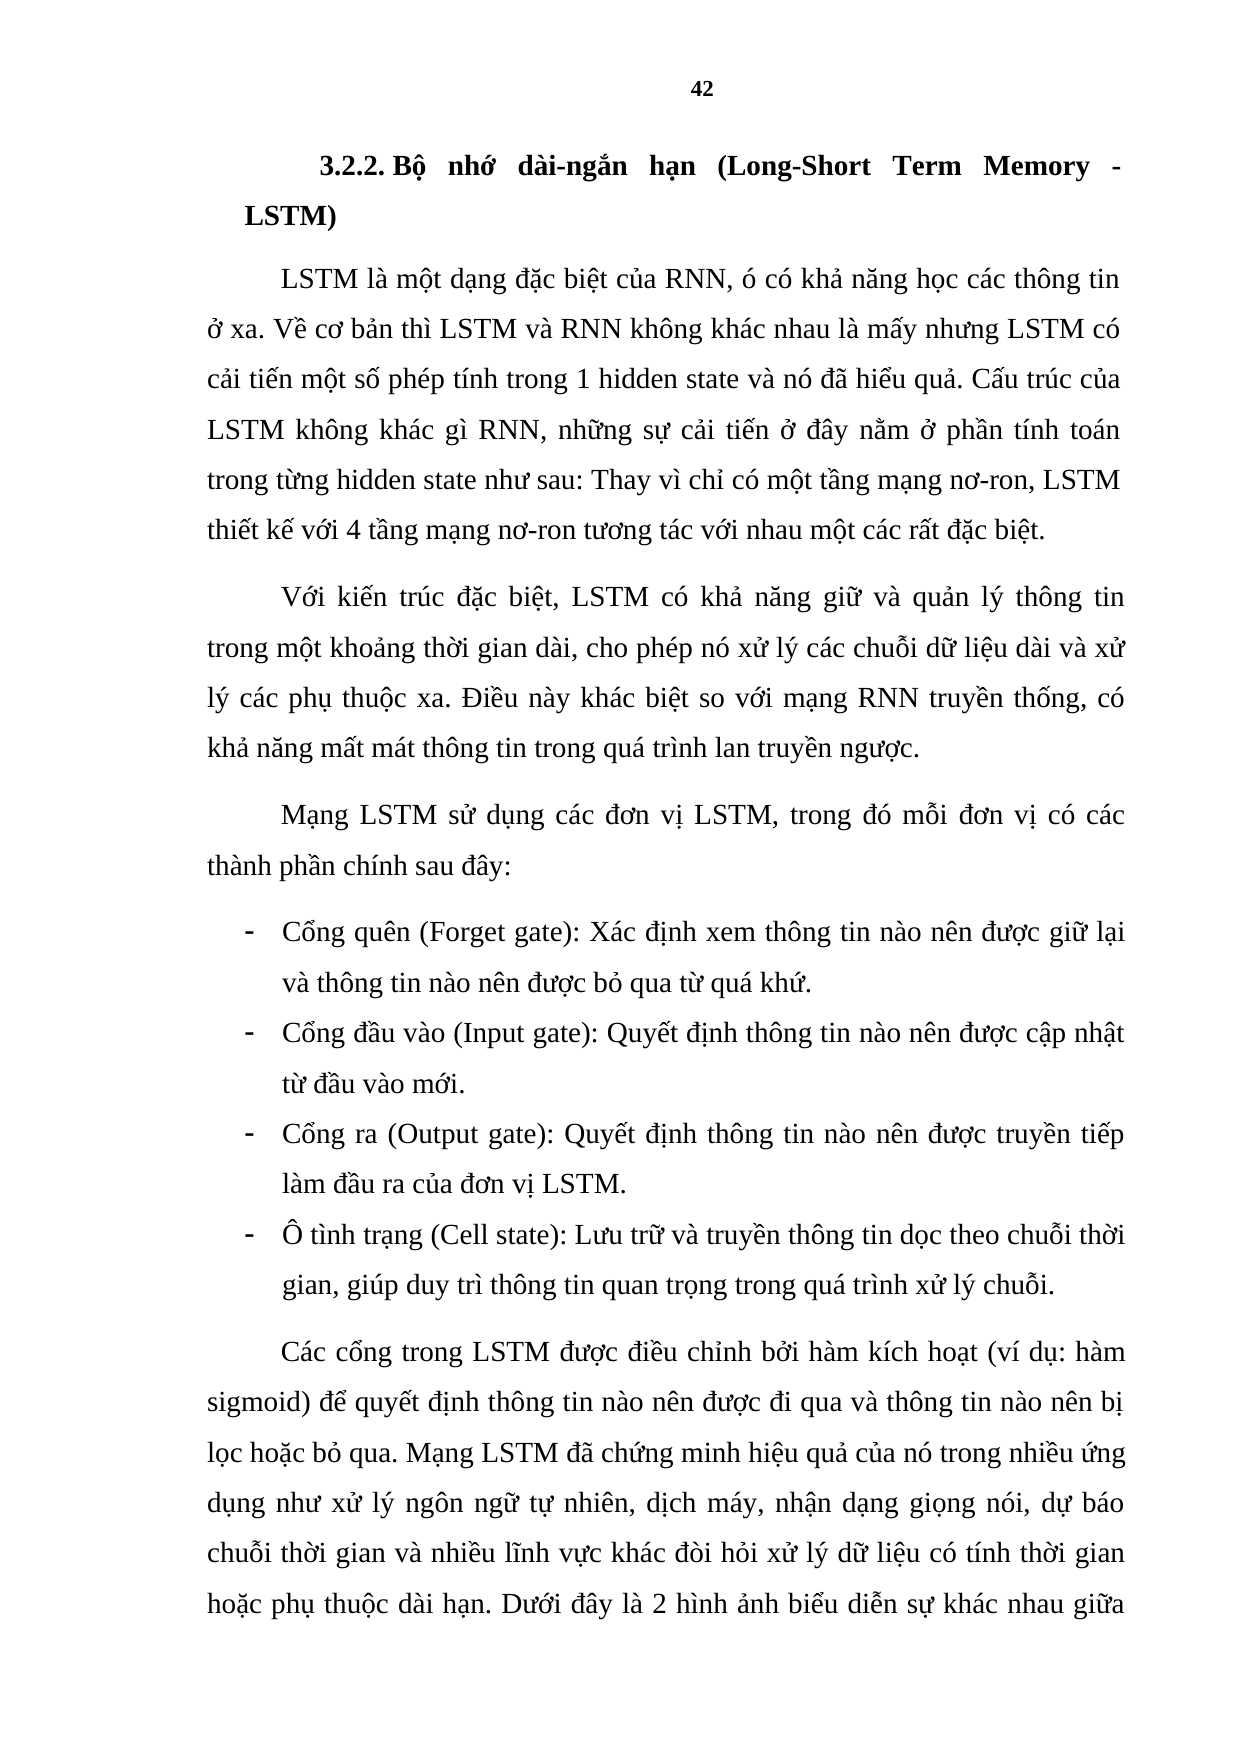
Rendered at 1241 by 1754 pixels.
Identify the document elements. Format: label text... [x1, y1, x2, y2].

list Ô tình trạng (Cell state): Lưu trữ và truyền thông tin dọc theo chuỗi thời gian, giúp duy trì thông tin quan trọng trong quá trình xử lý chuỗi. [244, 1217, 1126, 1301]
subtitle Bộ nhớ dài-ngắn hạn (Long-Short Term Memory - LSTM) [244, 148, 1122, 232]
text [207, 1334, 1126, 1619]
text LSTM là một dạng đặc biệt của RNN, ó có khả năng học các thông tin ở xa. Về cơ bản thì LSTM và RNN không khác nhau là mấy nhưng LSTM có cải tiến một số phép tính trong 1 hidden state và nó đã hiểu quả. Cấu trúc của LSTM không khác gì RNN, những sự cải tiến ở đây nằm ở phần tính toán trong từng hidden state như sau: Thay vì chỉ có một tầng mạng nơ-ron, LSTM thiết kế với 4 tầng mạng nơ-ron tương tác với nhau một các rất đặc biệt. [207, 261, 1122, 546]
text Với kiến trúc đặc biệt, LSTM có khả năng giữ và quản lý thông tin trong một khoảng thời gian dài, cho phép nó xử lý các chuỗi dữ liệu dài và xử lý các phụ thuộc xa. Điều này khác biệt so với mạng RNN truyền thống, có khả năng mất mát thông tin trong quá trình lan truyền ngược. [207, 579, 1126, 764]
text Mạng LSTM sử dụng các đơn vị LSTM, trong đó mỗi đơn vị có các thành phần chính sau đây: [207, 797, 1126, 881]
list Cổng ra (Output gate): Quyết định thông tin nào nên được truyền tiếp làm đầu ra của đơn vị LSTM. [244, 1116, 1126, 1200]
list Cổng đầu vào (Input gate): Quyết định thông tin nào nên được cập nhật từ đầu vào mới. [244, 1015, 1126, 1099]
list Cổng quên (Forget gate): Xác định xem thông tin nào nên được giữ lại và thông tin nào nên được bỏ qua từ quá khứ. [244, 914, 1126, 998]
